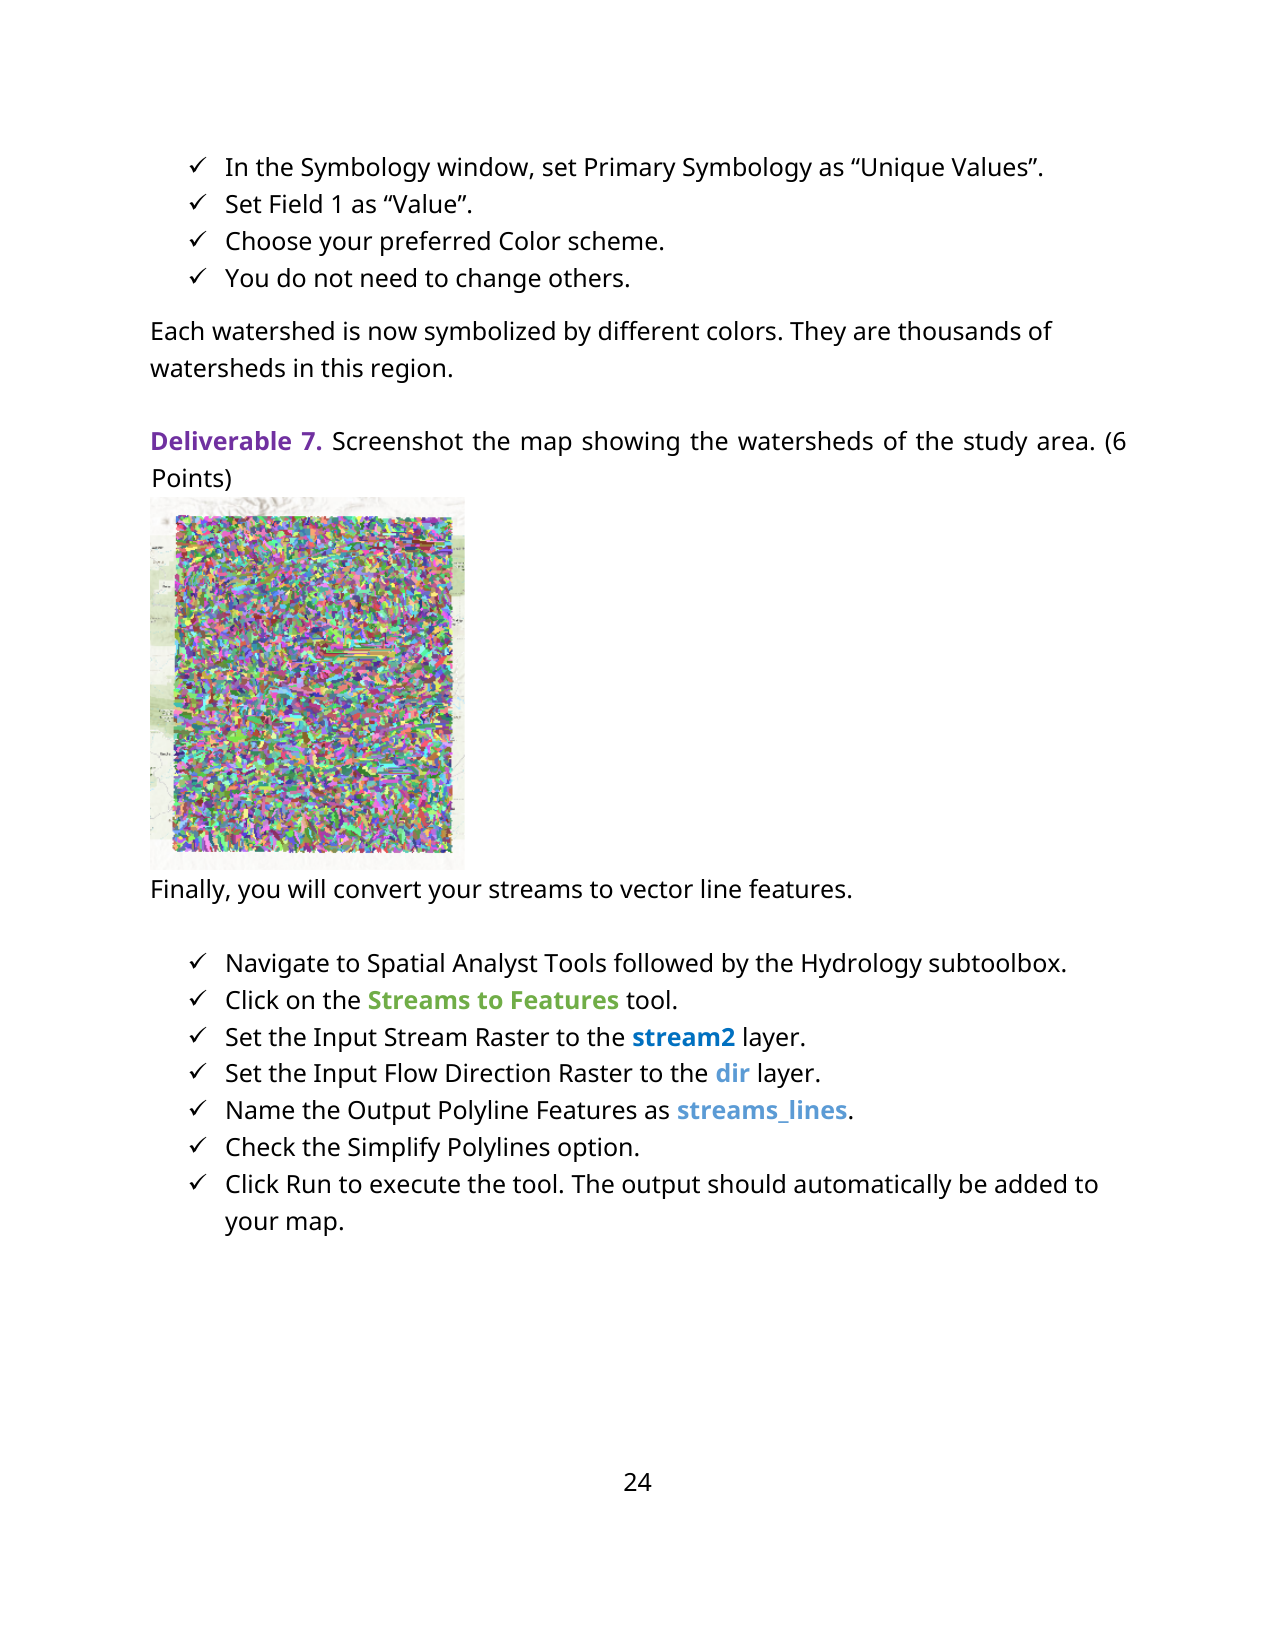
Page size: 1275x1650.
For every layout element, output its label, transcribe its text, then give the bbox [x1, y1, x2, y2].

list Click Run to execute the tool. The output should automatically be added to your map. [187, 1166, 1126, 1237]
subtitle Deliverable 7. Screenshot the map showing the watersheds of the study area. (6 Points) [150, 424, 1128, 495]
list Choose your preferred Color scheme. [187, 223, 1126, 258]
list Set Field 1 as “Value”. [187, 187, 1126, 221]
list Set the Input Flow Direction Raster to the dir layer. [187, 1056, 1126, 1090]
list Navigate to Spatial Analyst Tools followed by the Hydrology subtoolbox. [187, 946, 1126, 980]
list Name the Output Polyline Features as streams_lines. [187, 1093, 1126, 1127]
list In the Symbology window, set Primary Symbology as “Unique Values”. [187, 150, 1126, 184]
text Finally, you will convert your streams to vector line features. [150, 872, 1126, 906]
picture [150, 497, 465, 870]
list Set the Input Stream Raster to the stream2 layer. [187, 1019, 1126, 1053]
list Check the Simplify Polylines option. [187, 1129, 1126, 1164]
list You do not need to change others. [187, 260, 1126, 294]
text Each watershed is now symbolized by different colors. They are thousands of watersheds in this region. [150, 313, 1126, 384]
list Click on the Streams to Features tool. [187, 982, 1126, 1017]
